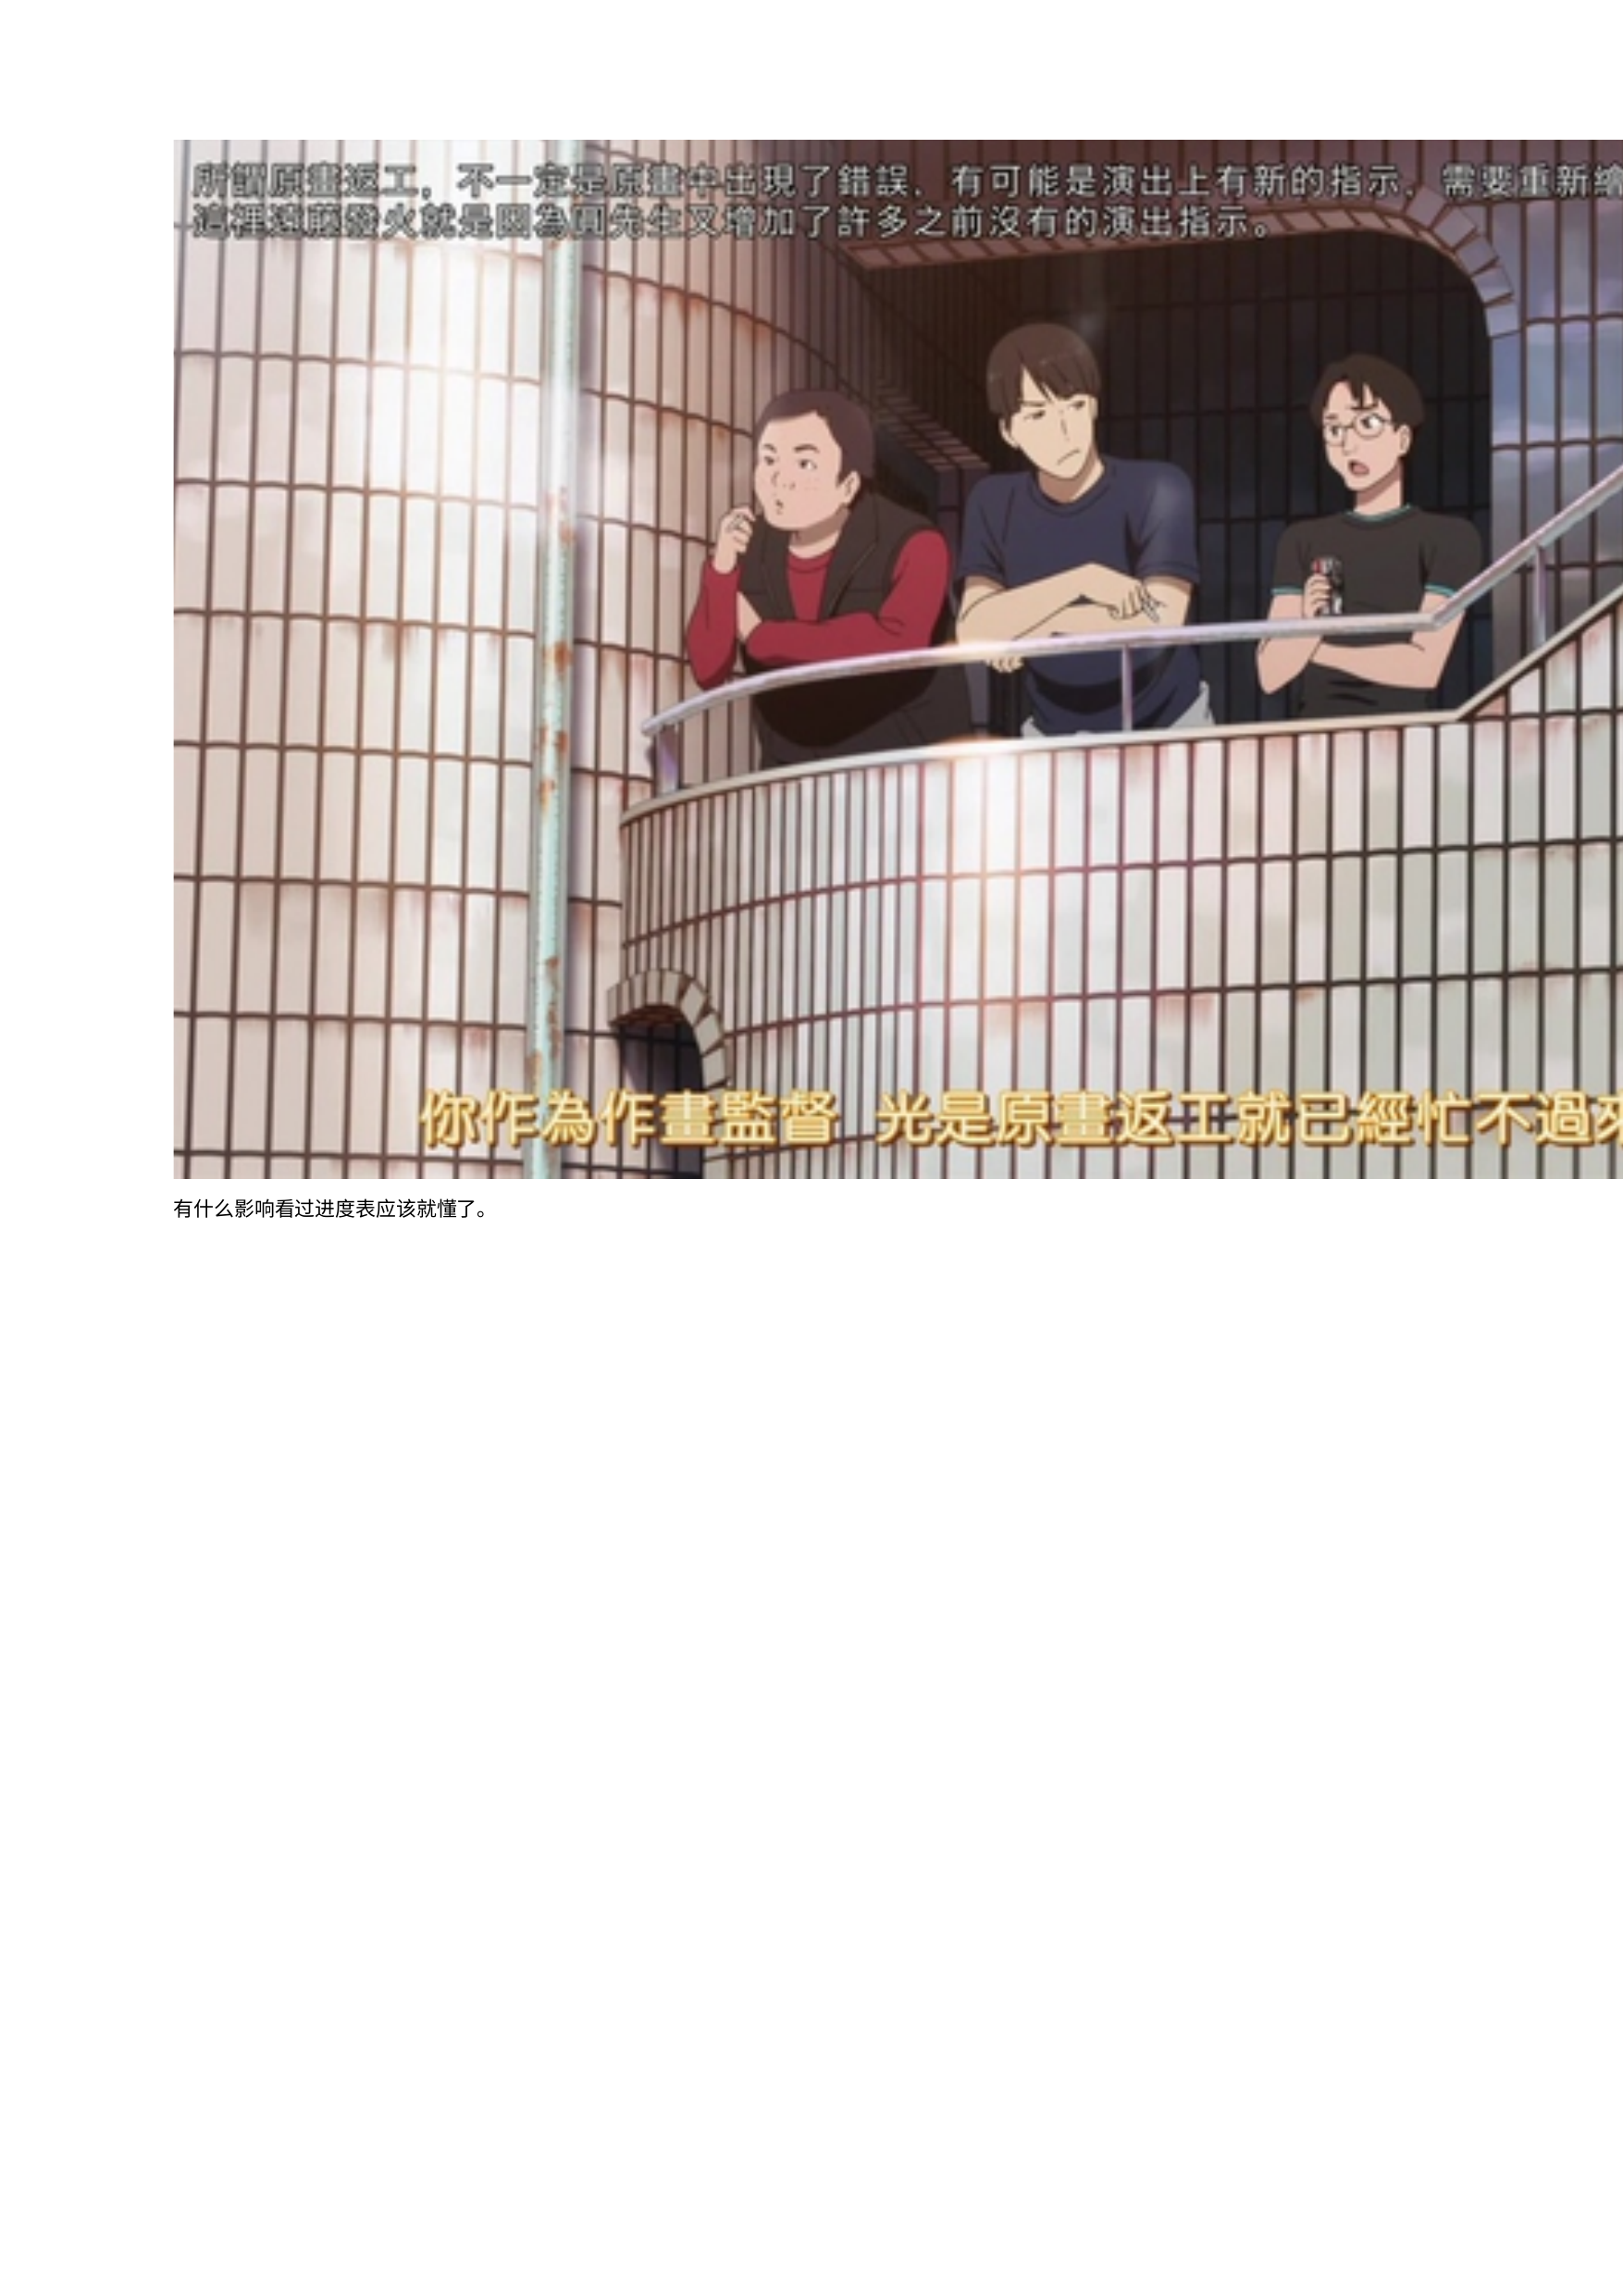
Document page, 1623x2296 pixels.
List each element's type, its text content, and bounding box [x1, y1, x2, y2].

picture [173, 140, 1623, 1179]
text 有什么影响看过进度表应该就懂了。 [173, 1179, 1449, 1222]
